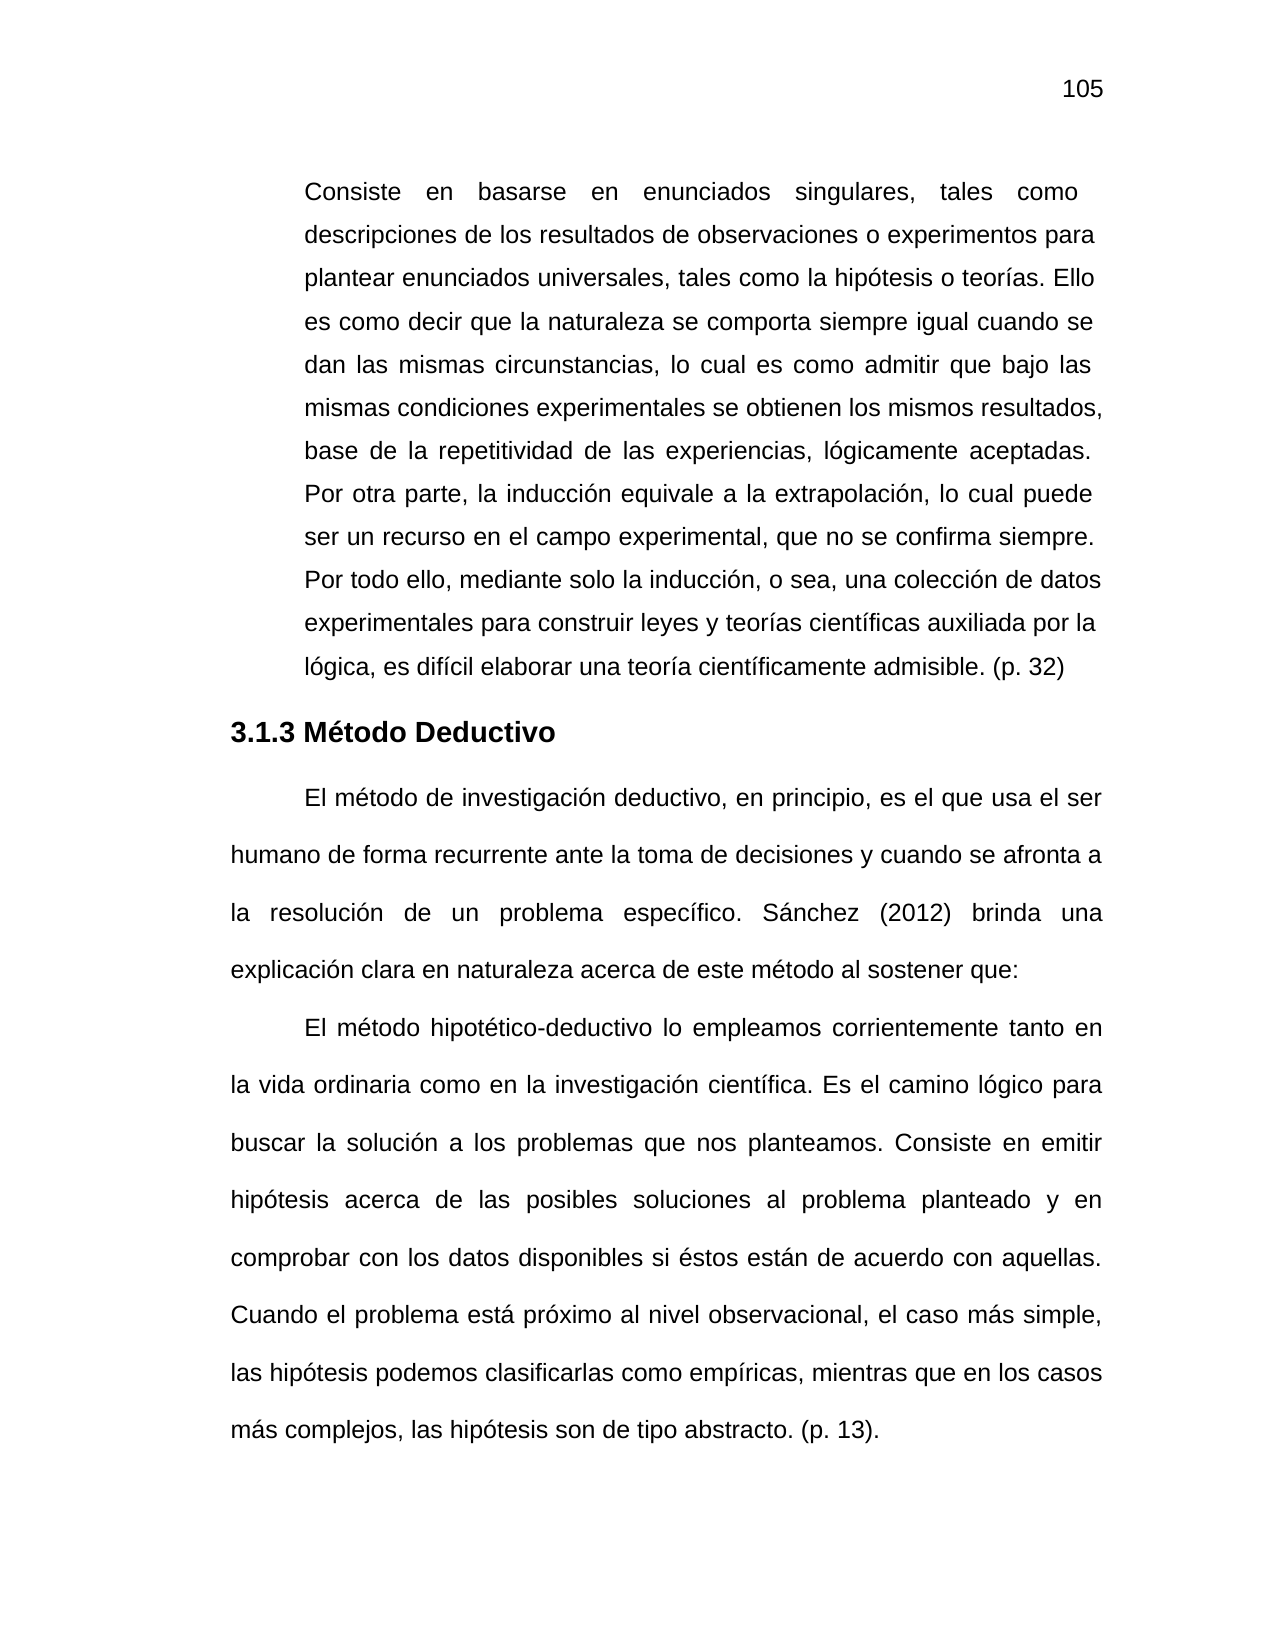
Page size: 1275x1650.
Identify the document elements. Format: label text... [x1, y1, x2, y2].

text El método de investigación deductivo, en principio, es el que usa el ser humano de forma recurrente ante la toma de decisiones y cuando se afronta a la resolución de un problema específico. Sánchez (2012) brinda una explicación clara en naturaleza acerca de este método al sostener que: [230, 783, 1104, 984]
text El método hipotético-deductivo lo empleamos corrientemente tanto en la vida ordinaria como en la investigación científica. Es el camino lógico para buscar la solución a los problemas que nos planteamos. Consiste en emitir hipótesis acerca de las posibles soluciones al problema planteado y en comprobar con los datos disponibles si éstos están de acuerdo con aquellas. Cuando el problema está próximo al nivel observacional, el caso más simple, las hipótesis podemos clasificarlas como empíricas, mientras que en los casos más complejos, las hipótesis son de tipo abstracto. (p. 13). [230, 1013, 1104, 1444]
text Consiste en basarse en enunciados singulares, tales como descripciones de los resultados de observaciones o experimentos para plantear enunciados universales, tales como la hipótesis o teorías. Ello es como decir que la naturaleza se comporta siempre igual cuando se dan las mismas circunstancias, lo cual es como admitir que bajo las mismas condiciones experimentales se obtienen los mismos resultados, base de la repetitividad de las experiencias, lógicamente aceptadas. Por otra parte, la inducción equivale a la extrapolación, lo cual puede ser un recurso en el campo experimental, que no se confirma siempre. Por todo ello, mediante solo la inducción, o sea, una colección de datos experimentales para construir leyes y teorías científicas auxiliada por la lógica, es difícil elaborar una teoría científicamente admisible. (p. 32) [230, 177, 1104, 680]
subtitle 3.1.3 Método Deductivo [230, 716, 1104, 749]
